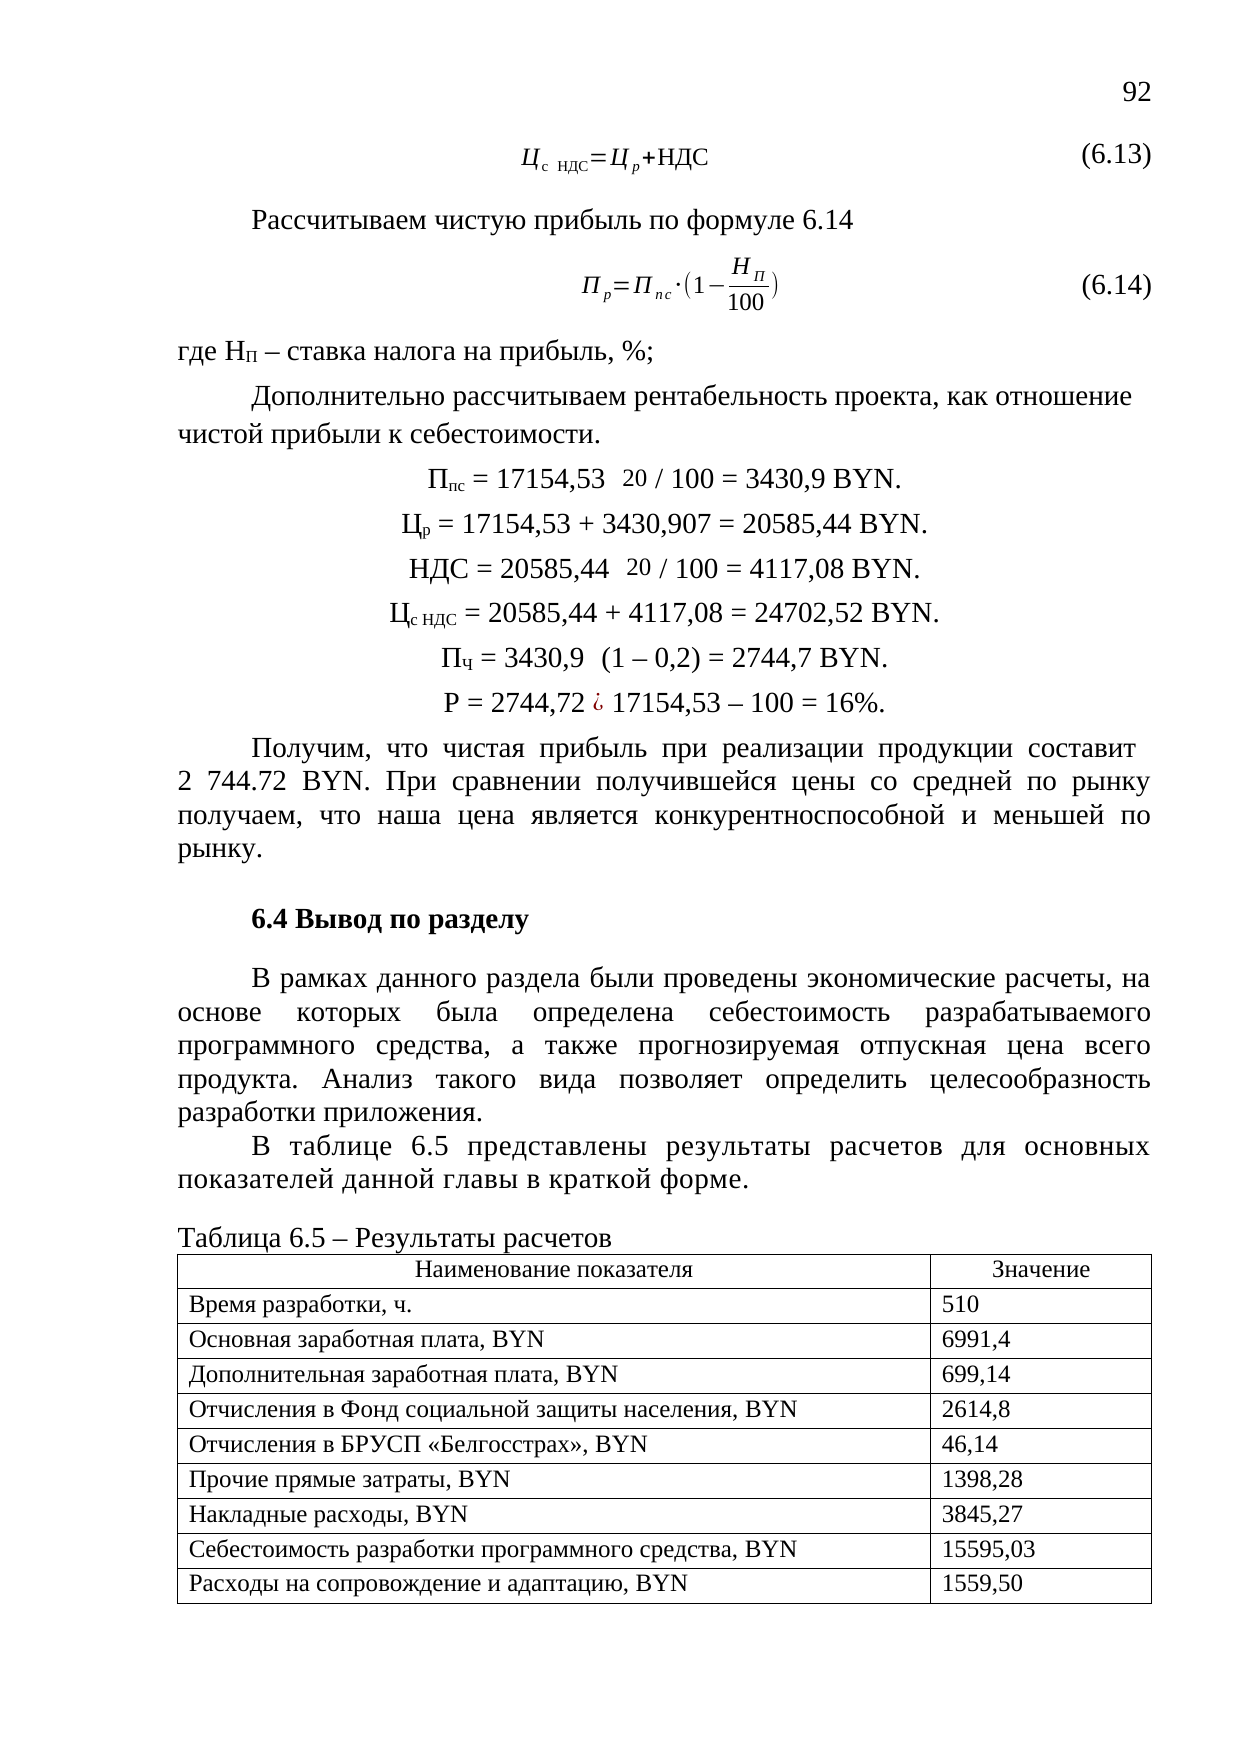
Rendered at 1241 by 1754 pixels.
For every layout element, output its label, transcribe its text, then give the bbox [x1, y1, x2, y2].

text где НП – ставка налога на прибыль, %; [177, 333, 1152, 367]
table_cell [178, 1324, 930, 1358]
text Дополнительно рассчитываем рентабельность проекта, как отношение чистой прибыли к себестоимости. [177, 378, 1152, 450]
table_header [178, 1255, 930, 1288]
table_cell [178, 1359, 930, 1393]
text Цр = 17154,53 + 3430,907 = 20585,44 BYN. [177, 506, 1152, 539]
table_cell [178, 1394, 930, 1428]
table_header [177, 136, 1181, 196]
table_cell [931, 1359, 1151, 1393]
text Получим, что чистая прибыль при реализации продукции составит 2 744.72 BYN. При сравнении получившейся цены со средней по рынку получаем, что наша цена является конкурентноспособной и меньшей по рынку. [177, 730, 1152, 864]
text Рассчитываем чистую прибыль по формуле 6.14 [177, 202, 1152, 235]
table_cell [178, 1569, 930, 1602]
text Цс НДС = 20585,44 + 4117,08 = 24702,52 BYN. [177, 596, 1152, 629]
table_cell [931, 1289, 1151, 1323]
text ПЧ = 3430,9 (1 – 0,2) = 2744,7 BYN. [177, 640, 1152, 674]
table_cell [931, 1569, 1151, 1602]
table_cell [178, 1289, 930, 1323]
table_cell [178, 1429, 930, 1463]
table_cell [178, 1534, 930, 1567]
text НДС = 20585,44 / 100 = 4117,08 BYN. [177, 551, 1152, 584]
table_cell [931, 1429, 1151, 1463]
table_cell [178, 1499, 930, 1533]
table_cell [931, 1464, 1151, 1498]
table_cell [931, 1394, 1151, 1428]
text Таблица 6.5 – Результаты расчетов [177, 1220, 1152, 1253]
text В рамках данного раздела были проведены экономические расчеты, на основе которых была определена себестоимость разрабатываемого программного средства, а также прогнозируемая отпускная цена всего продукта. Анализ такого вида позволяет определить целесообразность разработки приложения. [177, 960, 1152, 1128]
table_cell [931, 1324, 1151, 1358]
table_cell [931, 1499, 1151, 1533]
text Р = 2744,72 17154,53 – 100 = 16%. [177, 685, 1152, 719]
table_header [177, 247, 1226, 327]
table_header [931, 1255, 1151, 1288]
text Ппс = 17154,53 / 100 = 3430,9 BYN. [177, 461, 1152, 495]
text 6.4 Вывод по разделу [177, 902, 1152, 935]
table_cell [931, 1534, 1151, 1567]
text В таблице 6.5 представлены результаты расчетов для основных показателей данной главы в краткой форме. [177, 1128, 1152, 1195]
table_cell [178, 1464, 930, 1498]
